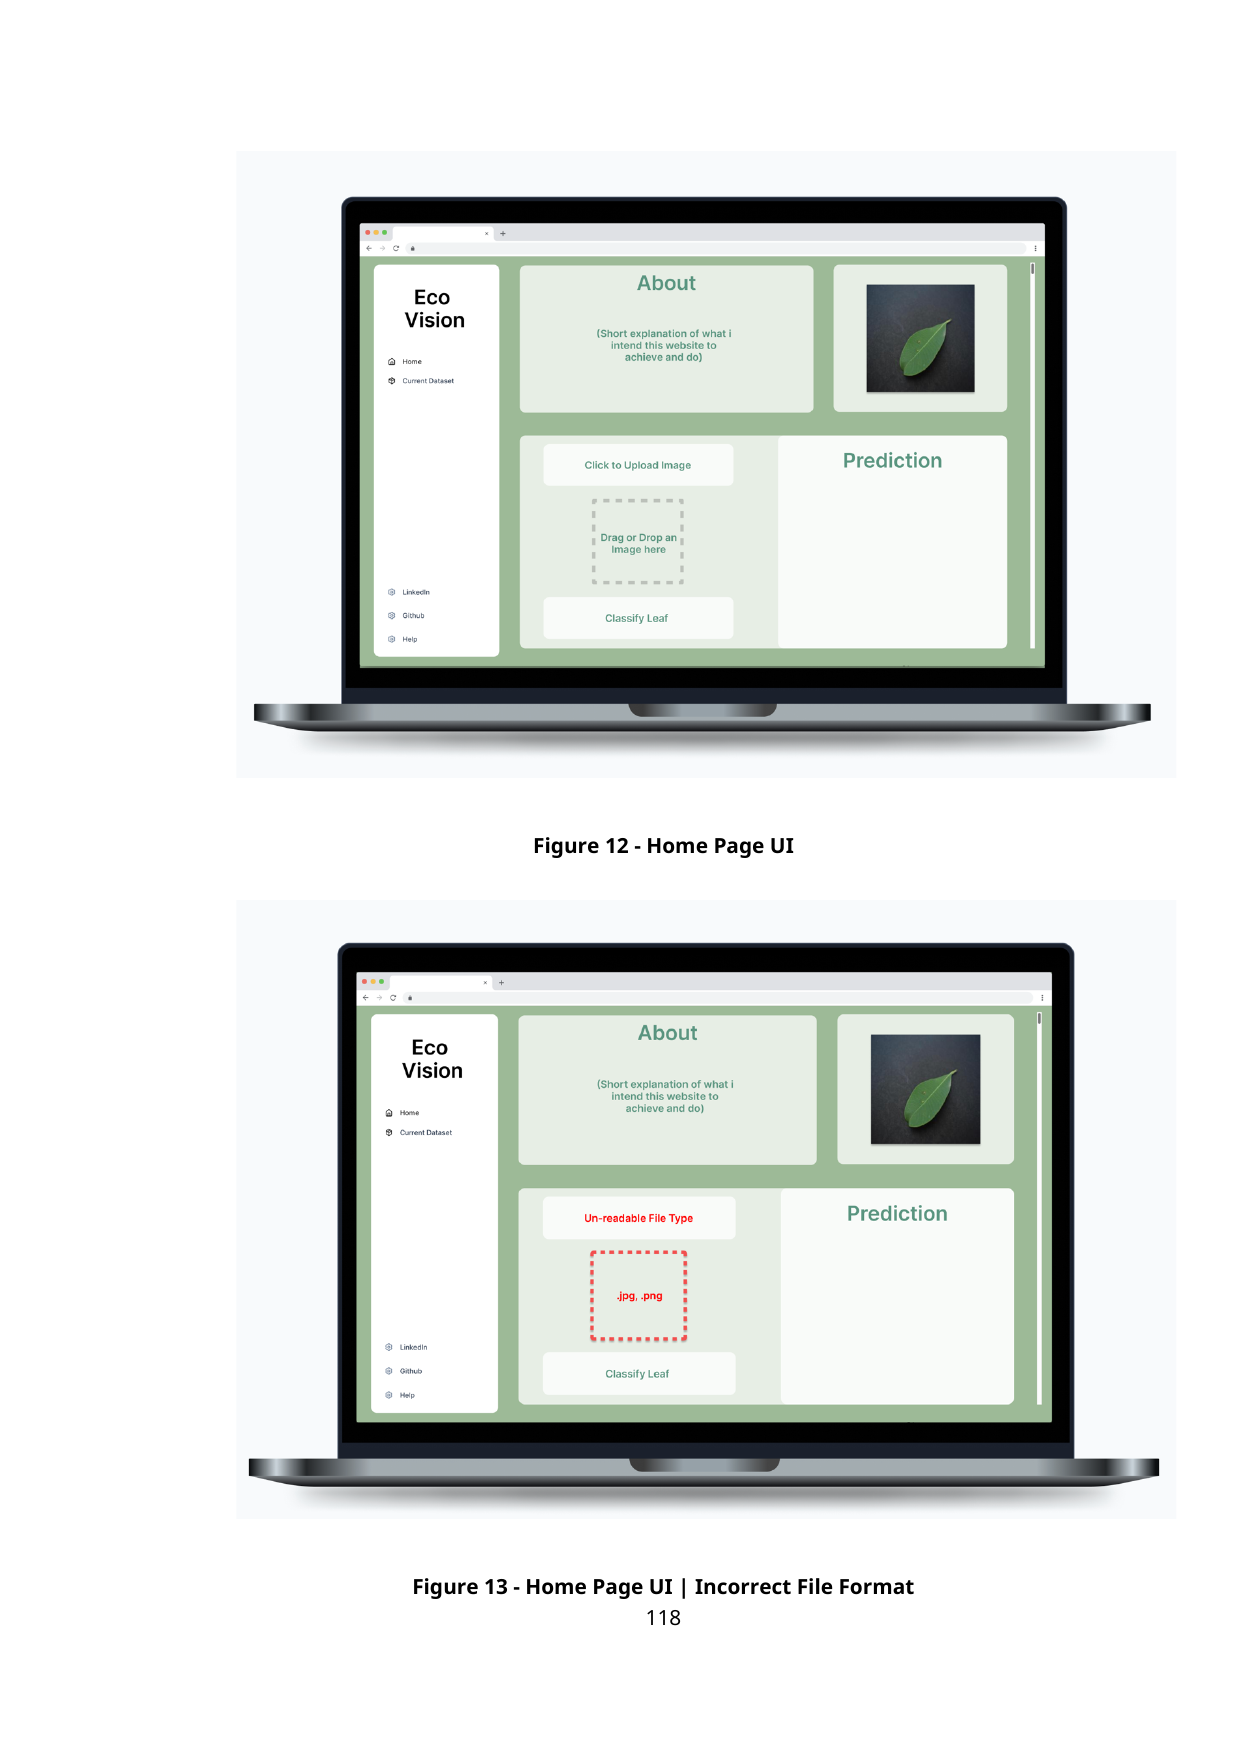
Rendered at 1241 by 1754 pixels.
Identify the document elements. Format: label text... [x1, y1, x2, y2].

picture [236, 900, 1177, 1519]
picture [236, 151, 1177, 778]
text Figure 13 - Home Page UI | Incorrect File Format [236, 1572, 1090, 1601]
text Figure 12 - Home Page UI [236, 831, 1090, 860]
